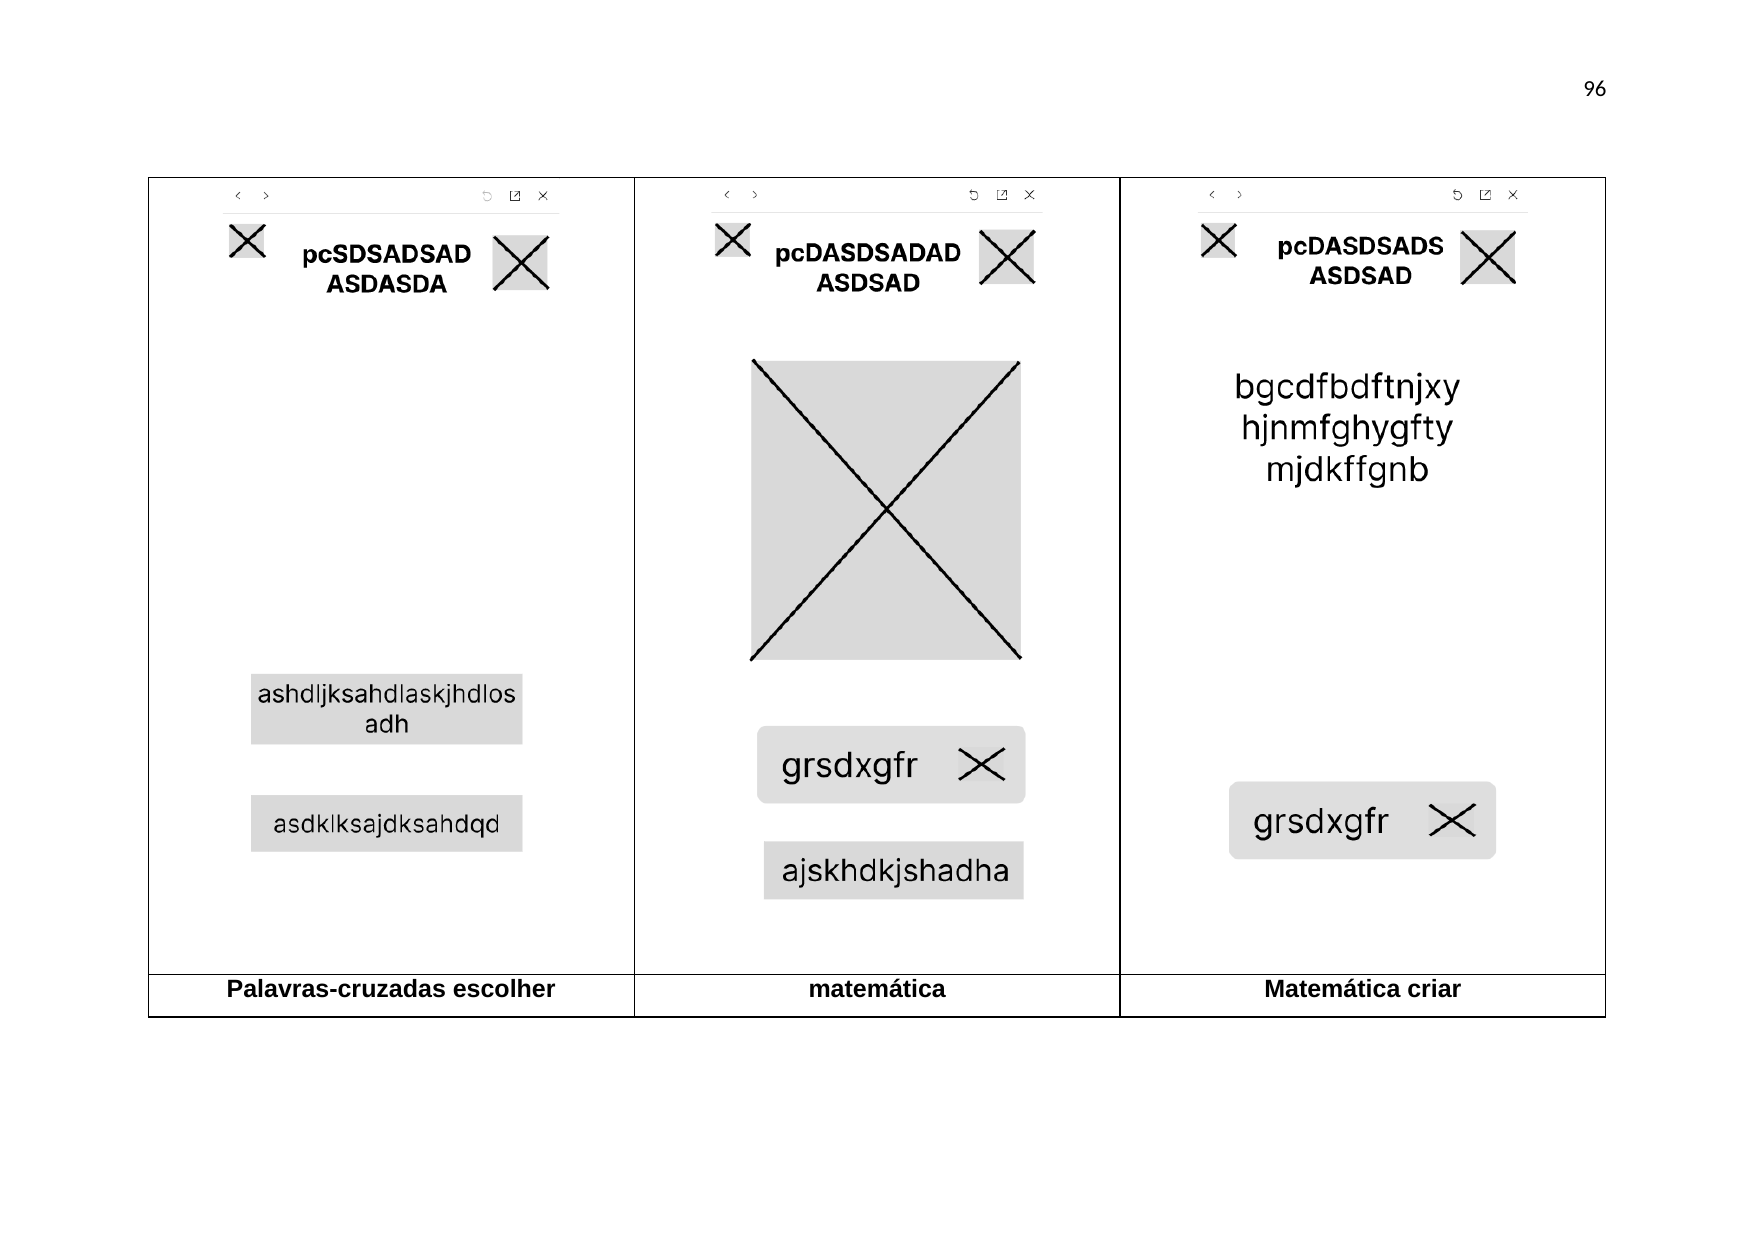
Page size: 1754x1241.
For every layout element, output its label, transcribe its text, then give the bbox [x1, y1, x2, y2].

table_cell Palavras-cruzadas escolher [149, 975, 634, 1016]
table_cell [635, 178, 1119, 973]
table_cell matemática [635, 975, 1119, 1016]
table_cell [1121, 178, 1605, 973]
table_cell [149, 178, 634, 973]
picture [222, 178, 560, 944]
picture [1197, 178, 1528, 934]
picture [711, 178, 1043, 939]
table_cell Matemática criar [1121, 975, 1605, 1016]
